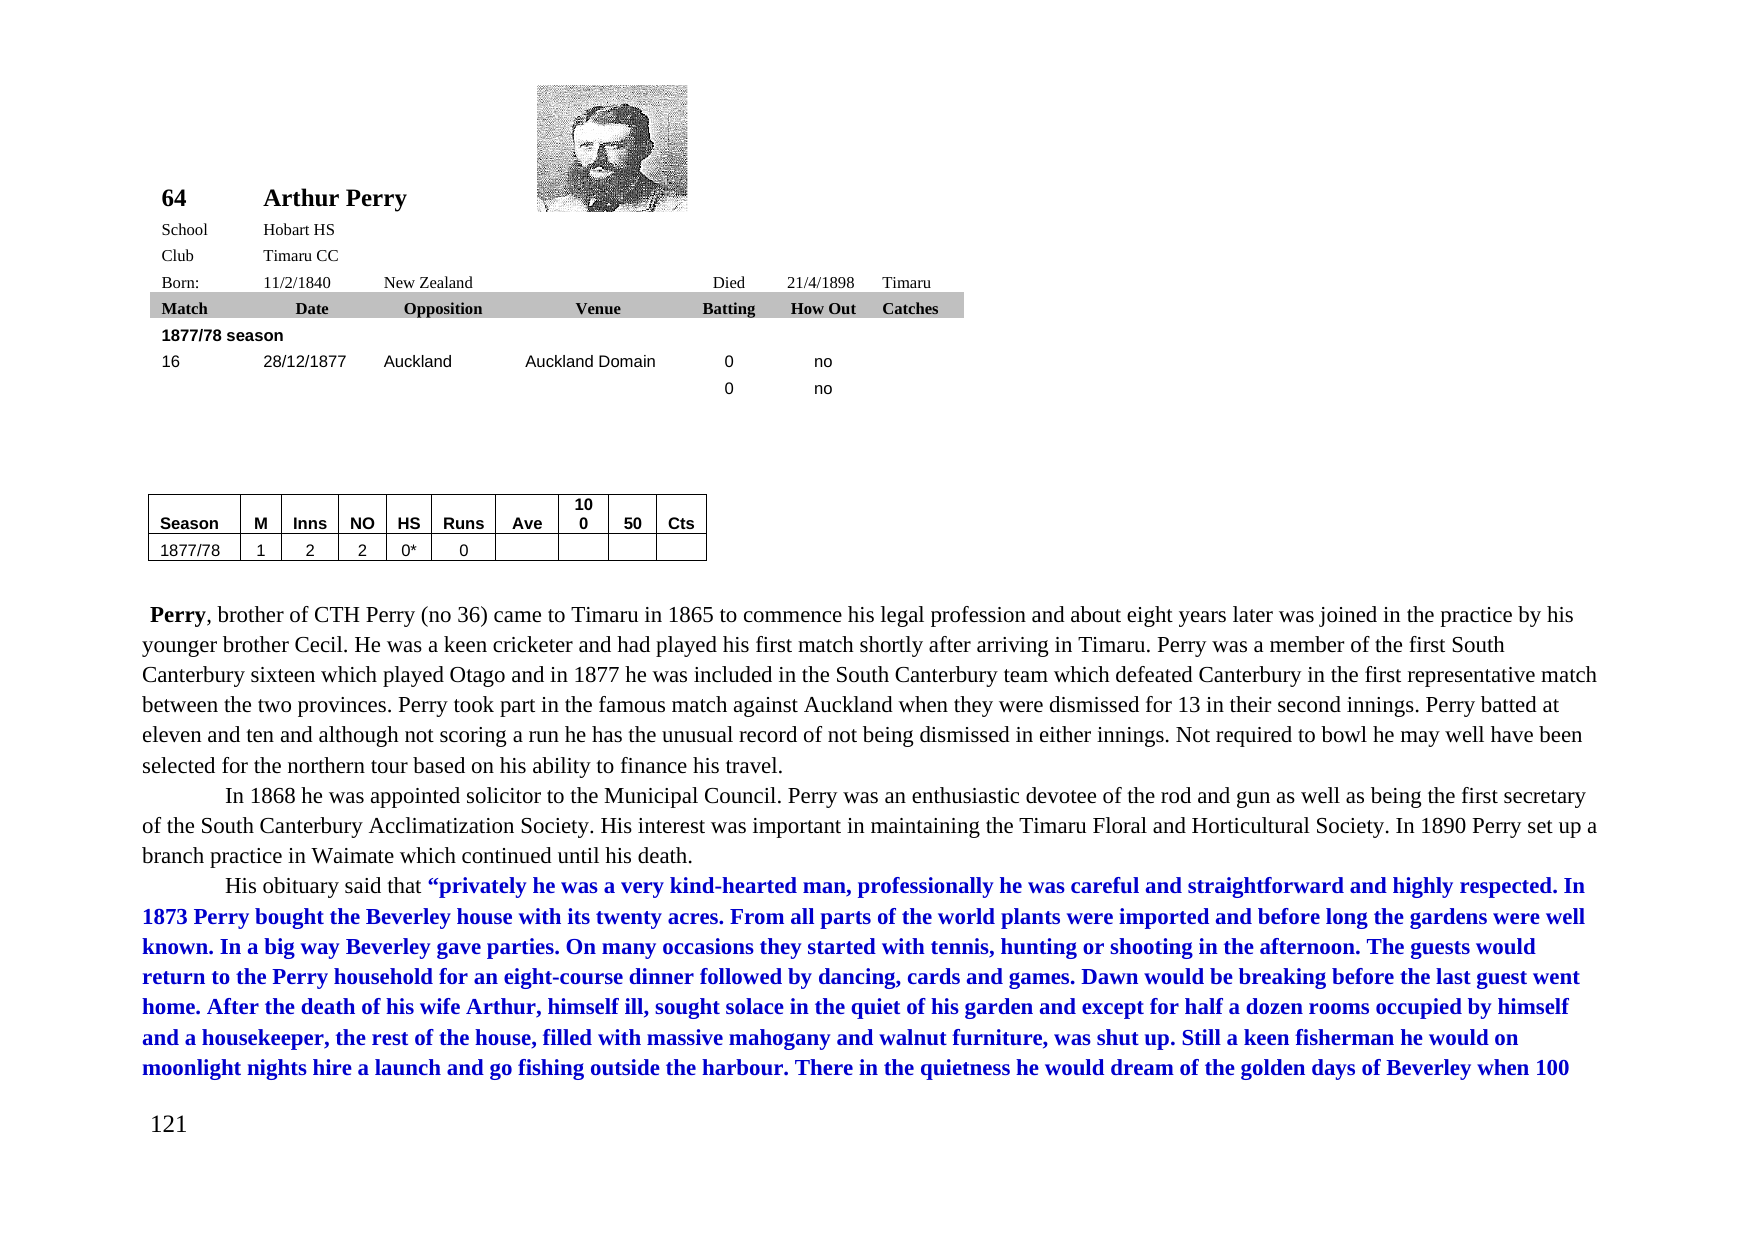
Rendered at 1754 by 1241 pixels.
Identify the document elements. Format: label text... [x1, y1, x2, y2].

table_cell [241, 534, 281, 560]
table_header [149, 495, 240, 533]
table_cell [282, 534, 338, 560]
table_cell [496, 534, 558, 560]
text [142, 873, 1604, 1080]
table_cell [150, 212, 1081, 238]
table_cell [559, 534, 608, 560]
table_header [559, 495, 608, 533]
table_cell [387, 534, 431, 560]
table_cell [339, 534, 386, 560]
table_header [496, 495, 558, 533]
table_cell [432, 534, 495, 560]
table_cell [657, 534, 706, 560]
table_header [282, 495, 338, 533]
picture [537, 85, 688, 212]
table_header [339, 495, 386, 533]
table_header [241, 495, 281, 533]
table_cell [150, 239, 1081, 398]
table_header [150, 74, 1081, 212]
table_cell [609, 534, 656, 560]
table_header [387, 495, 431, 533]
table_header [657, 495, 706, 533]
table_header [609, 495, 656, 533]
text Perry, brother of CTH Perry (no 36) came to Timaru in 1865 to commence his legal profession and about eight years later was joined in the practice by his younger brother Cecil. He was a keen cricketer and had played his first match shortly after arriving in Timaru. Perry was a member of the first South Canterbury sixteen which played Otago and in 1877 he was included in the South Canterbury team which defeated Canterbury in the first representative match between the two provinces. Perry took part in the famous match against Auckland when they were dismissed for 13 in their second innings. Perry batted at eleven and ten and although not scoring a run he has the unusual record of not being dismissed in either innings. Not required to bowl he may well have been selected for the northern tour based on his ability to finance his travel. [142, 601, 1604, 778]
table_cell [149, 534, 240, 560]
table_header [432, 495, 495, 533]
text In 1868 he was appointed solicitor to the Municipal Council. Perry was an enthusiastic devotee of the rod and gun as well as being the first secretary of the South Canterbury Acclimatization Society. His interest was important in maintaining the Timaru Floral and Horticultural Society. In 1890 Perry set up a branch practice in Waimate which continued until his death. [142, 782, 1604, 869]
